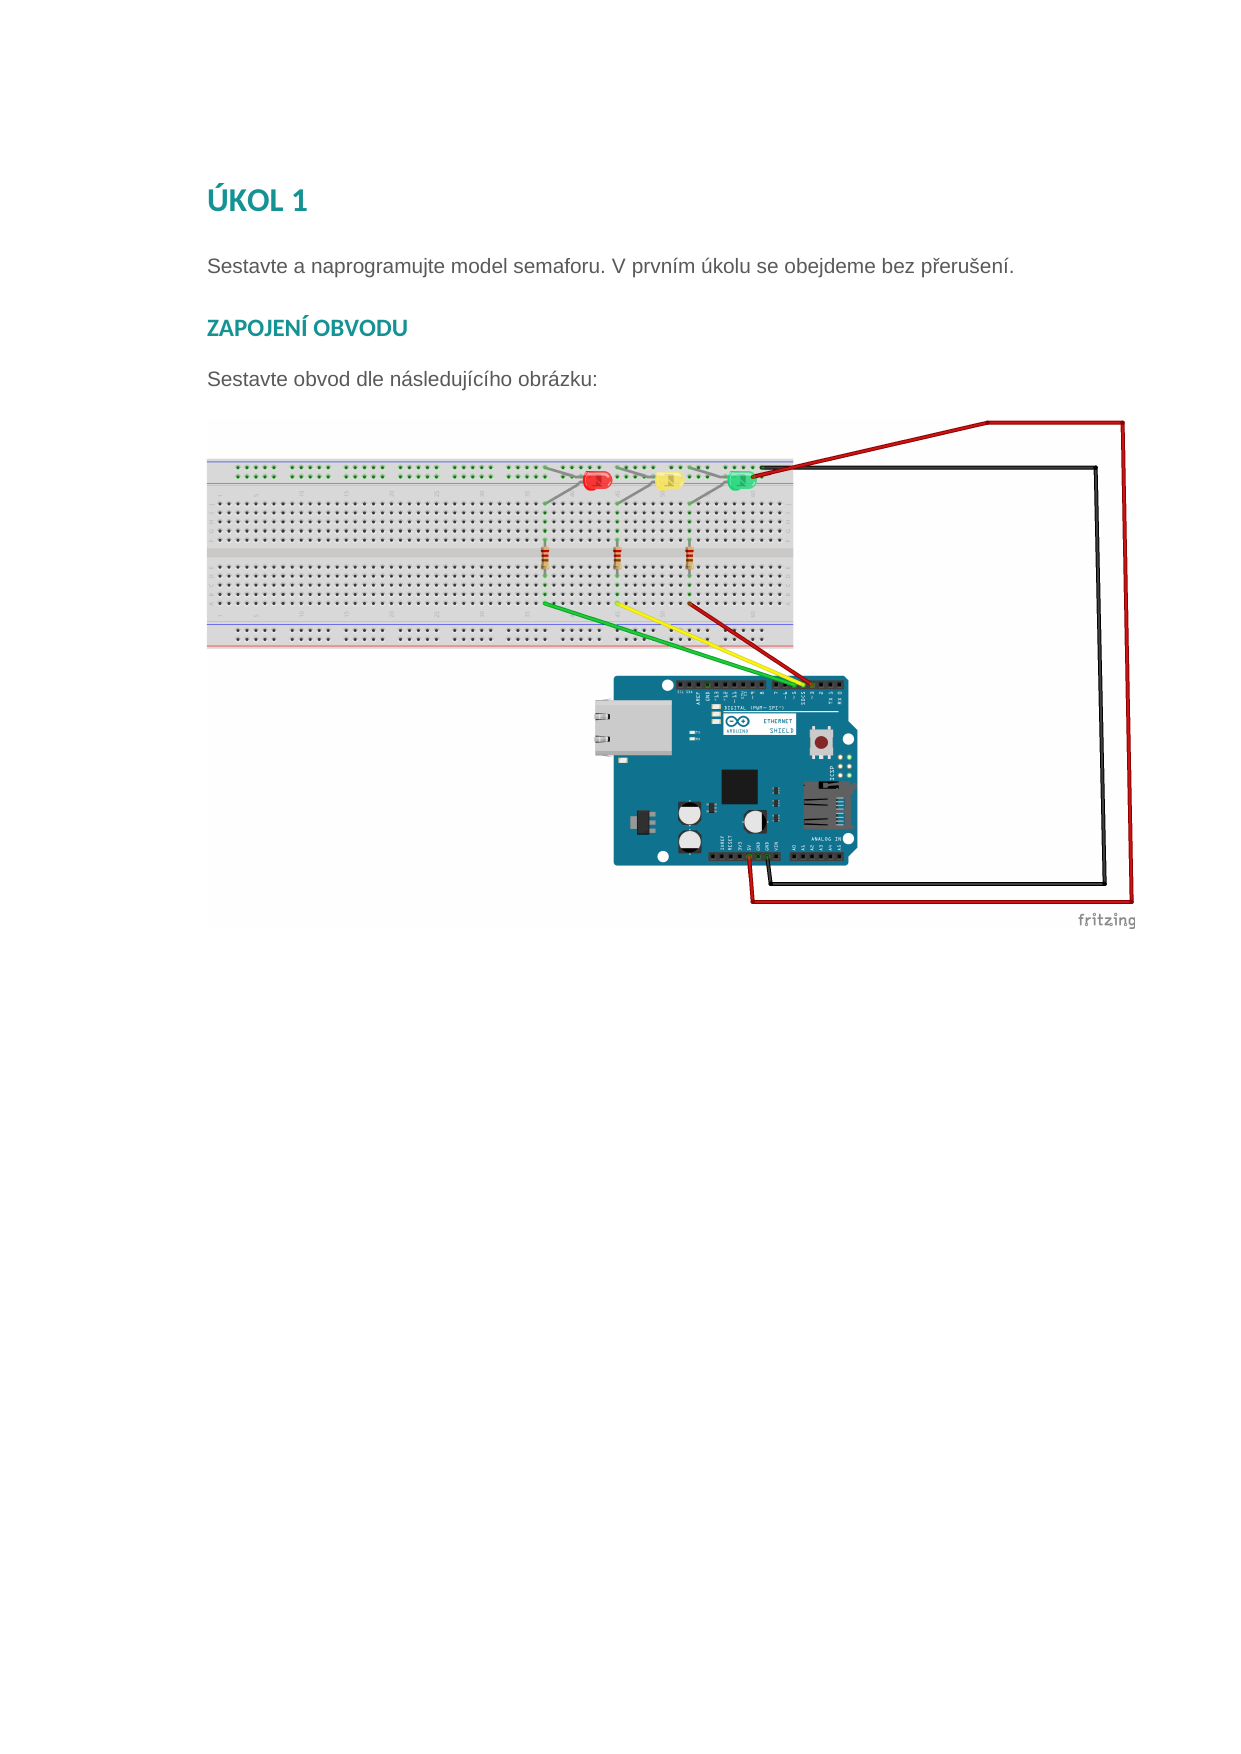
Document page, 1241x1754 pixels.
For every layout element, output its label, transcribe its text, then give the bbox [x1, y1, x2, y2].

picture [206, 418, 1135, 929]
subtitle Úkol 1 [207, 181, 1033, 219]
subtitle Zapojení obvodu [207, 306, 1033, 344]
text Sestavte a naprogramujte model semaforu. V prvním úkolu se obejdeme bez přerušení. [207, 244, 1033, 281]
text Sestavte obvod dle následujícího obrázku: [207, 356, 1033, 394]
